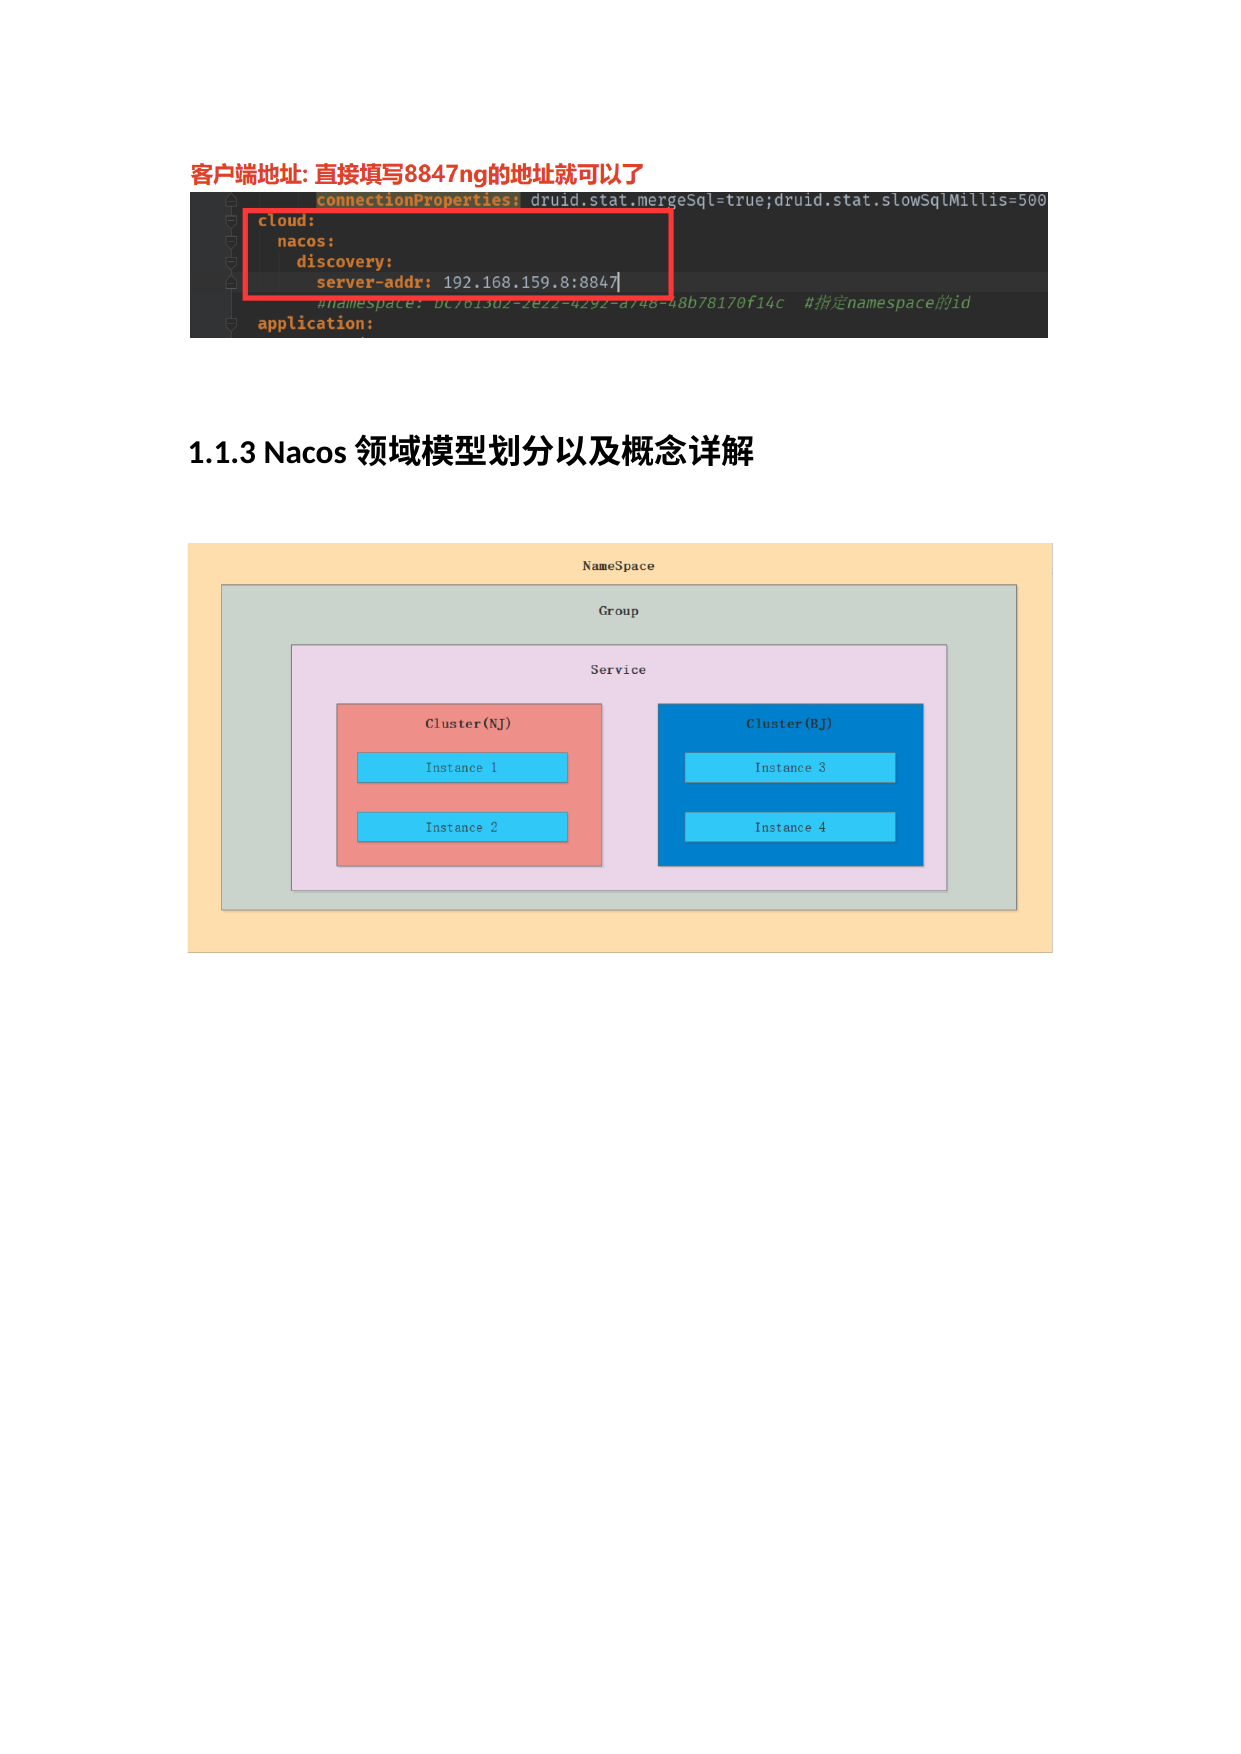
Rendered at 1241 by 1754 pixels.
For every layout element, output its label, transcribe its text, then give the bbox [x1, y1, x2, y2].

picture [187, 162, 1053, 340]
picture [187, 543, 1053, 953]
subtitle 1.1.3 Nacos 领域模型划分以及概念详解 [187, 417, 1053, 482]
